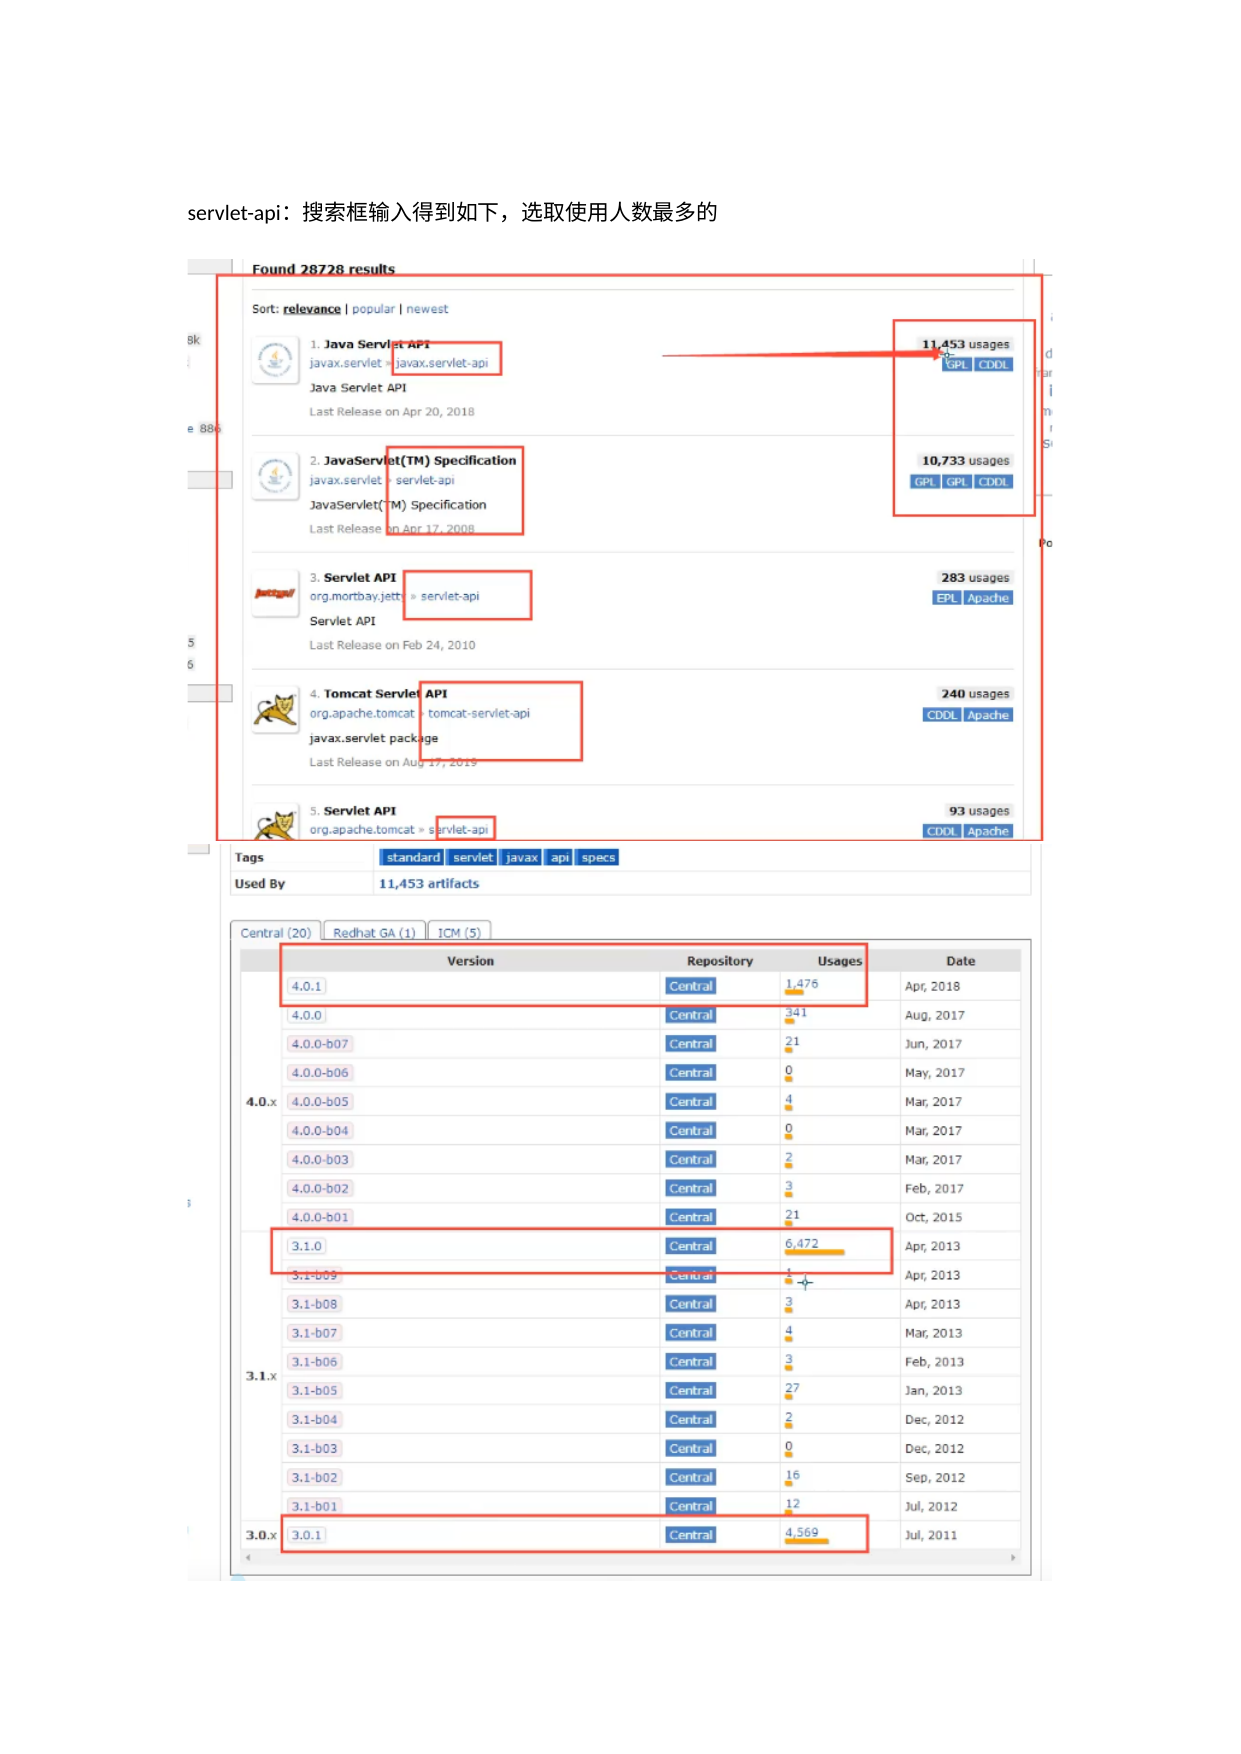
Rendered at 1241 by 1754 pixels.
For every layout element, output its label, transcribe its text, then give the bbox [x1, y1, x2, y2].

picture [187, 844, 1052, 1581]
text servlet-api：搜索框输入得到如下，选取使用人数最多的 [187, 194, 1053, 227]
picture [187, 259, 1053, 841]
